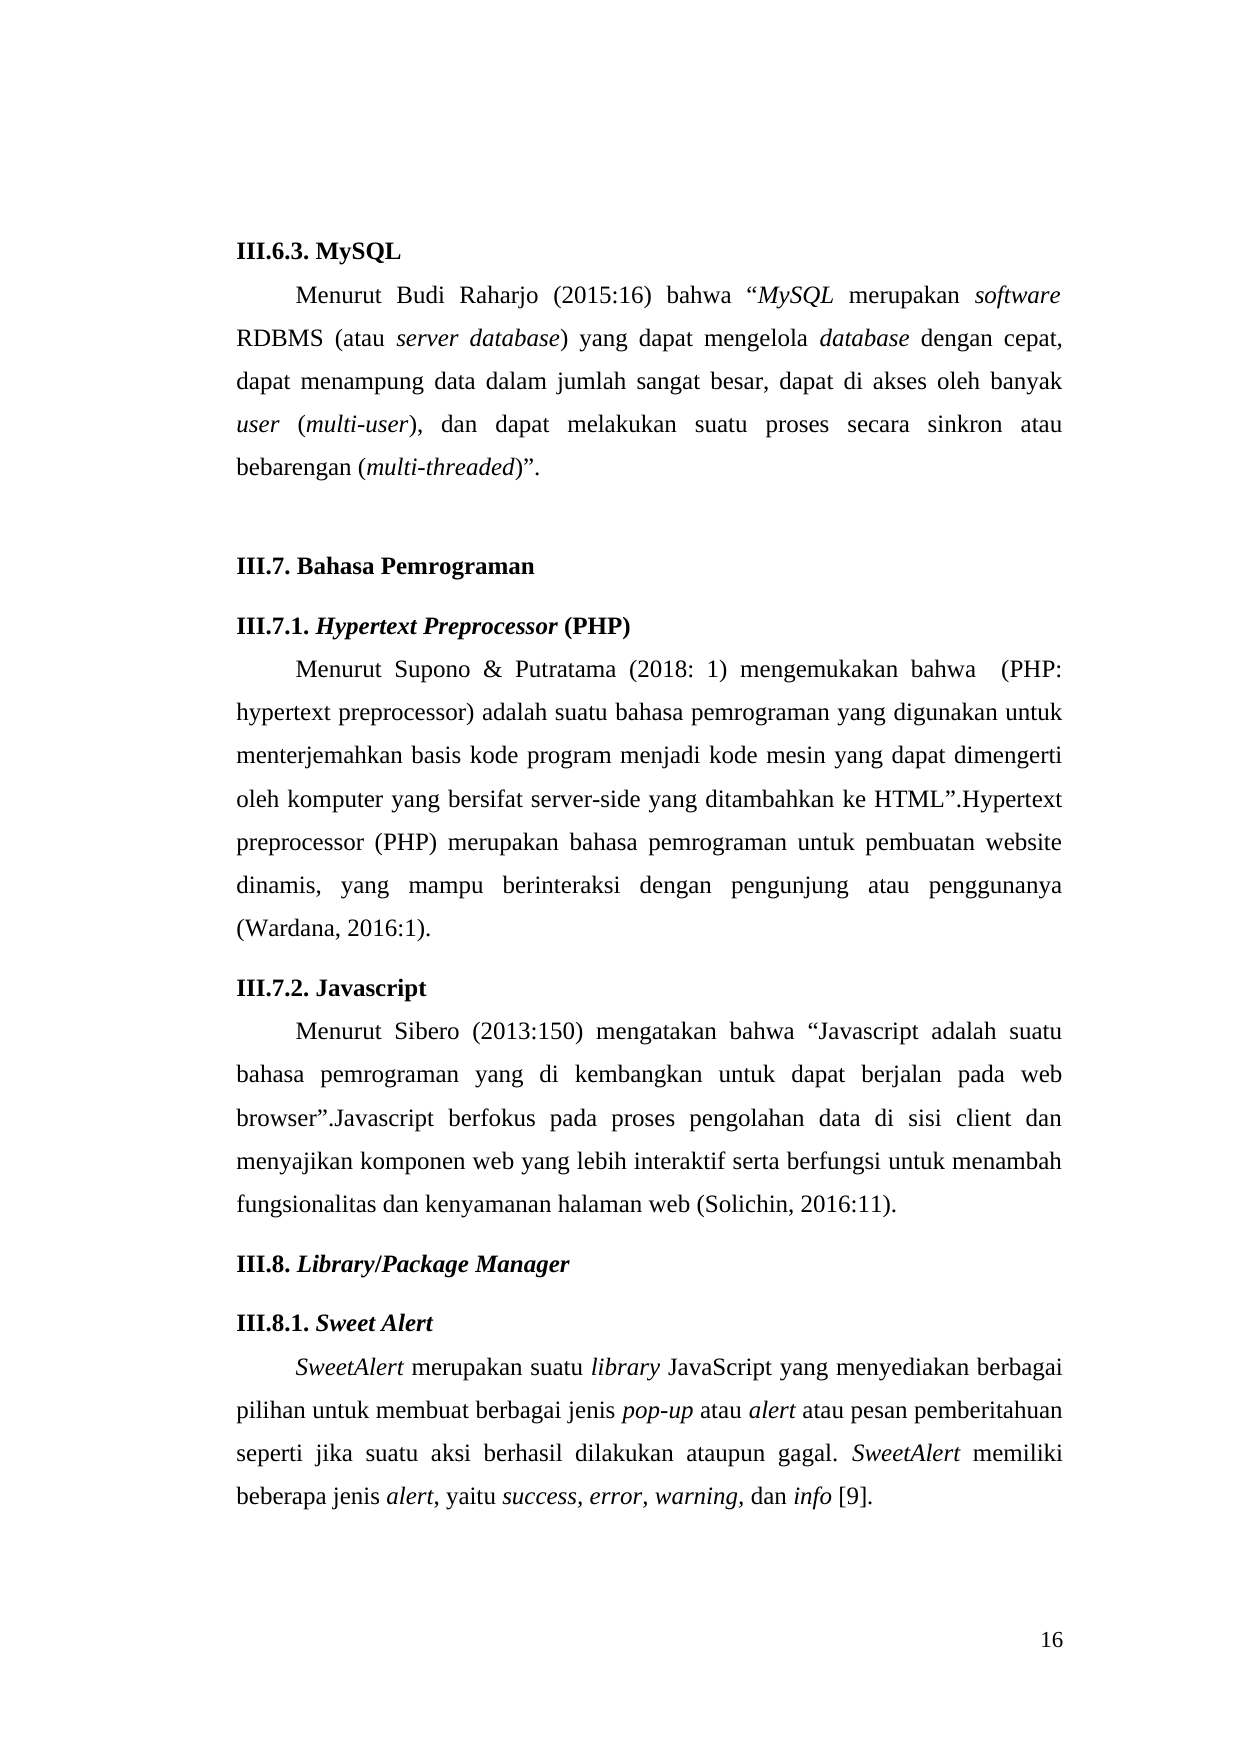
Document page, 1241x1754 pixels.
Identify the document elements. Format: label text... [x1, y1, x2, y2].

text Menurut Supono & Putratama (2018: 1) mengemukakan bahwa (PHP: hypertext preprocessor) adalah suatu bahasa pemrograman yang digunakan untuk menterjemahkan basis kode program menjadi kode mesin yang dapat dimengerti oleh komputer yang bersifat server-side yang ditambahkan ke HTML”.Hypertext preprocessor (PHP) merupakan bahasa pemrograman untuk pembuatan website dinamis, yang mampu berinteraksi dengan pengunjung atau penggunanya (Wardana, 2016:1). [236, 654, 1063, 942]
subtitle Javascript [236, 973, 1063, 1002]
subtitle Hypertext Preprocessor (PHP) [236, 611, 1063, 639]
subtitle Library/Package Manager [236, 1249, 1063, 1277]
text Menurut Budi Raharjo (2015:16) bahwa “MySQL merupakan software RDBMS (atau server database) yang dapat mengelola database dengan cepat, dapat menampung data dalam jumlah sangat besar, dapat di akses oleh banyak user (multi-user), dan dapat melakukan suatu proses secara sinkron atau bebarengan (multi-threaded)”. [236, 280, 1063, 481]
text Menurut Sibero (2013:150) mengatakan bahwa “Javascript adalah suatu bahasa pemrograman yang di kembangkan untuk dapat berjalan pada web browser”.Javascript berfokus pada proses pengolahan data di sisi client dan menyajikan komponen web yang lebih interaktif serta berfungsi untuk menambah fungsionalitas dan kenyamanan halaman web (Solichin, 2016:11). [236, 1016, 1063, 1218]
subtitle MySQL [236, 236, 1063, 265]
subtitle Sweet Alert [236, 1308, 1063, 1337]
subtitle Bahasa Pemrograman [236, 551, 1063, 580]
text SweetAlert merupakan suatu library JavaScript yang menyediakan berbagai pilihan untuk membuat berbagai jenis pop-up atau alert atau pesan pemberitahuan seperti jika suatu aksi berhasil dilakukan ataupun gagal. SweetAlert memiliki beberapa jenis alert, yaitu success, error, warning, dan info . [236, 1352, 1063, 1510]
